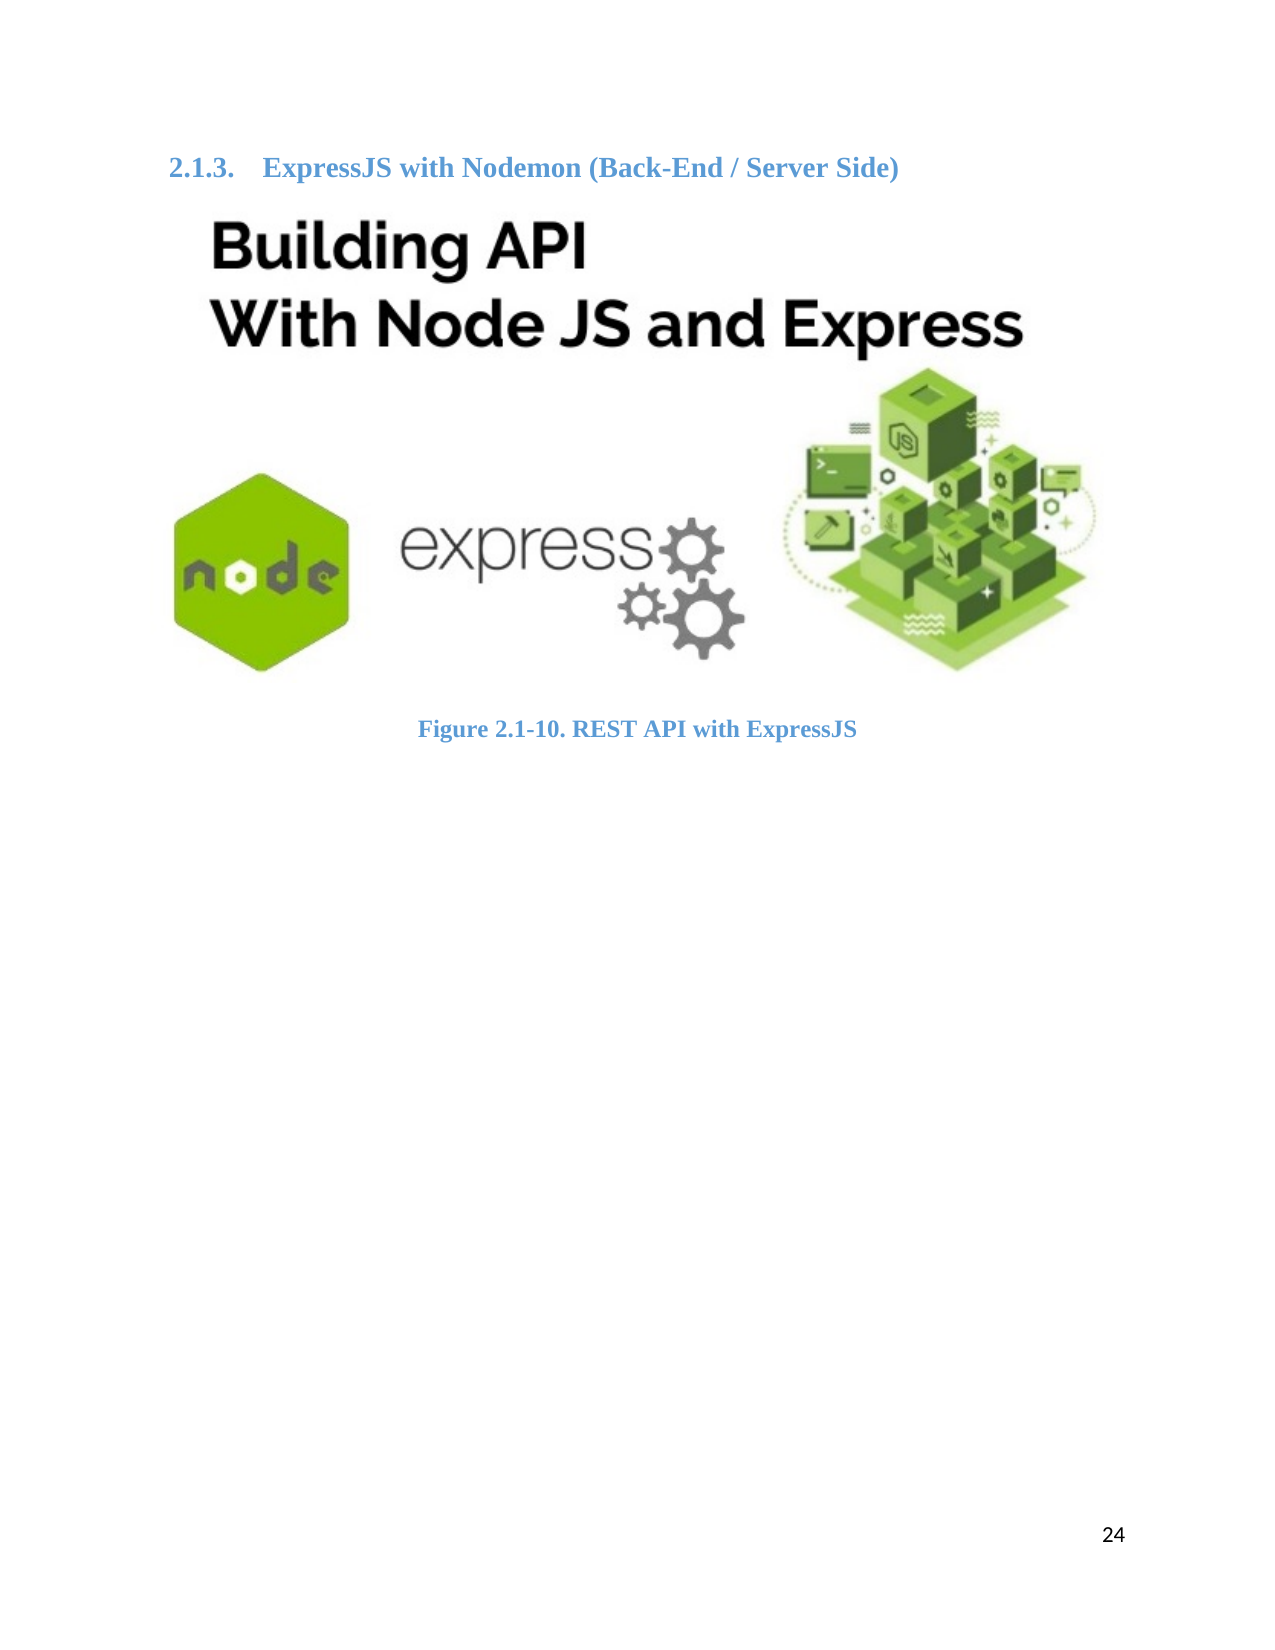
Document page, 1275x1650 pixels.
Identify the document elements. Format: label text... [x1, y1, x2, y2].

text Figure 2.1-10. REST API with ExpressJS [150, 714, 1125, 742]
subtitle ExpressJS with Nodemon (Back-End / Server Side) [169, 150, 1125, 183]
picture [150, 200, 1125, 683]
